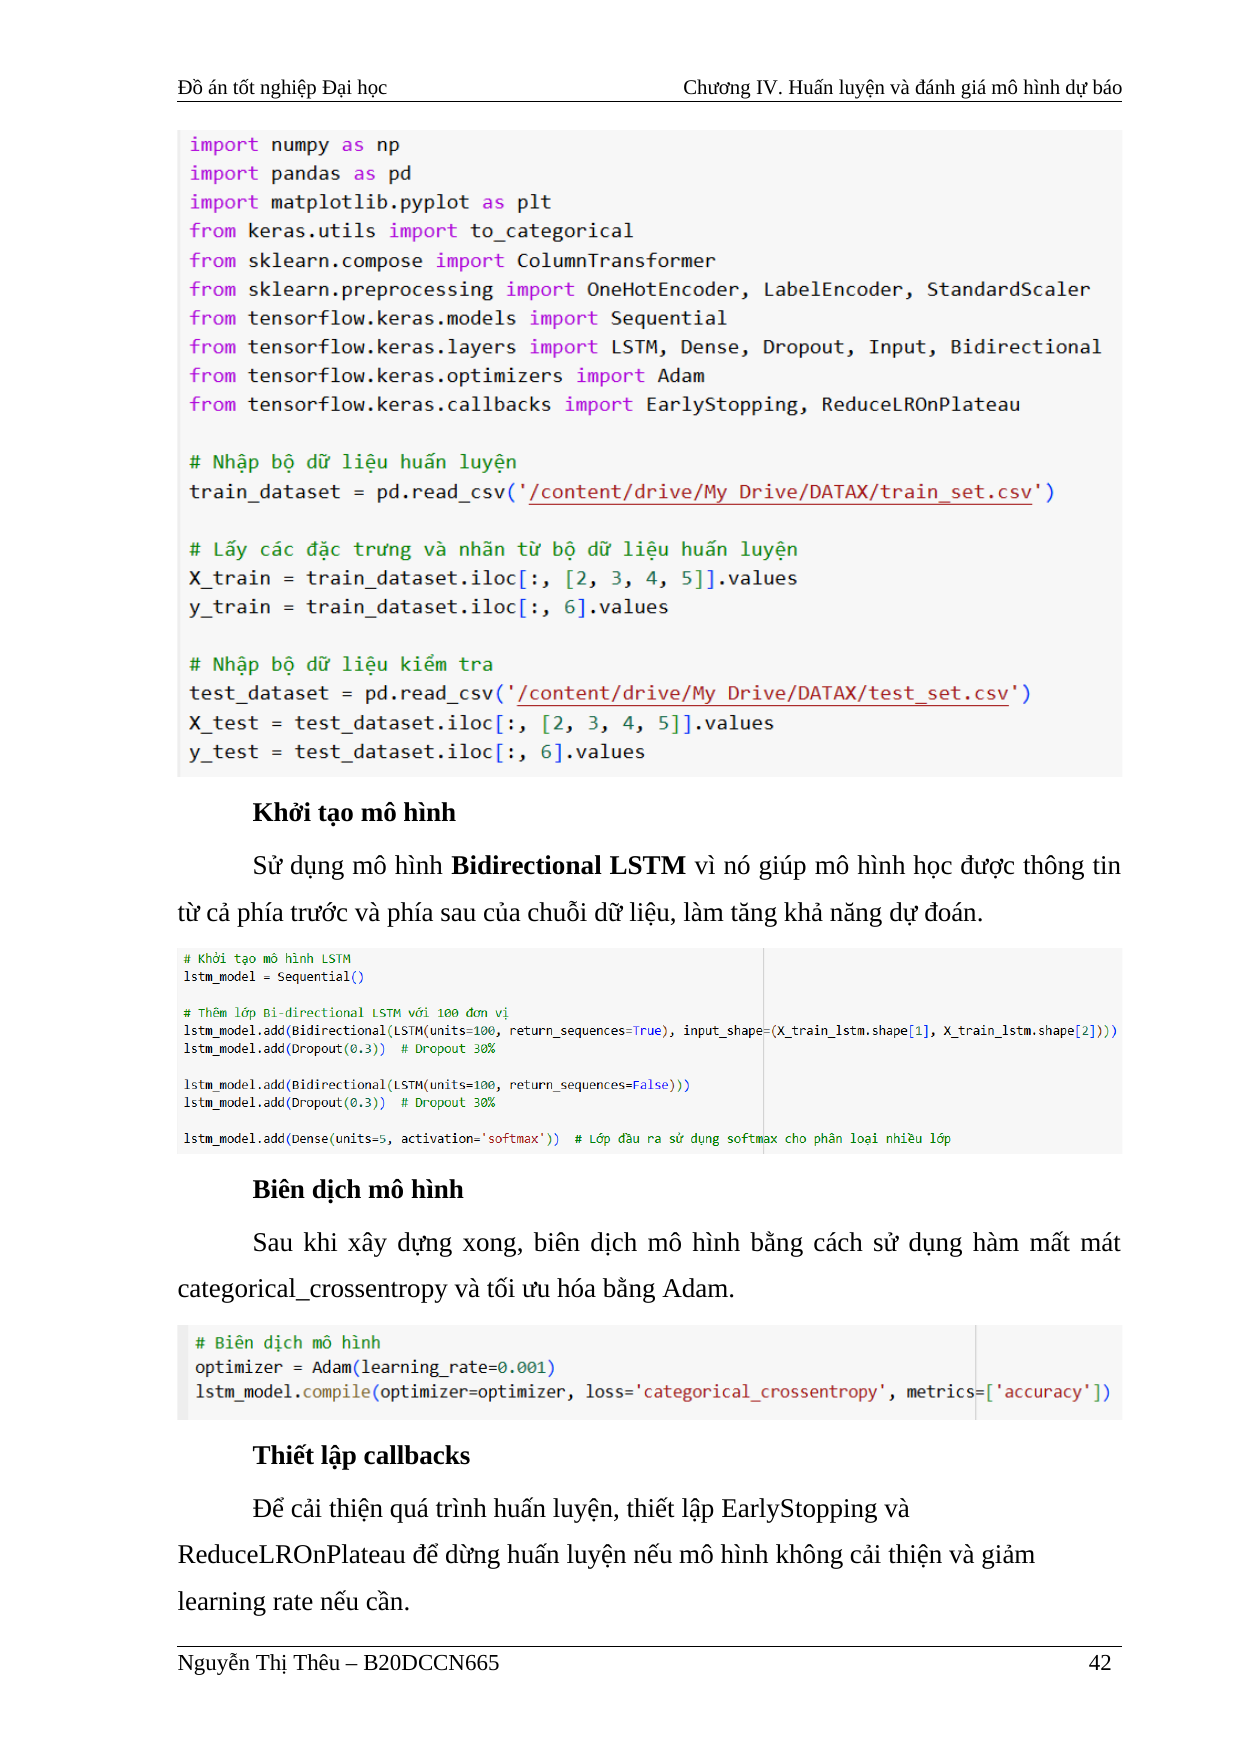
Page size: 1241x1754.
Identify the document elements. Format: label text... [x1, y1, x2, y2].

text Khởi tạo mô hình [177, 796, 1122, 828]
text Thiết lập callbacks [177, 1439, 1122, 1470]
picture [177, 948, 1123, 1154]
text Sử dụng mô hình Bidirectional LSTM vì nó giúp mô hình học được thông tin từ cả phía trước và phía sau của chuỗi dữ liệu, làm tăng khả năng dự đoán. [177, 849, 1122, 927]
text Để cải thiện quá trình huấn luyện, thiết lập EarlyStopping và ReduceLROnPlateau để dừng huấn luyện nếu mô hình không cải thiện và giảm learning rate nếu cần. [177, 1492, 1122, 1616]
picture [177, 130, 1123, 777]
text Sau khi xây dựng xong, biên dịch mô hình bằng cách sử dụng hàm mất mát categorical_crossentropy và tối ưu hóa bằng Adam. [177, 1226, 1122, 1303]
text Biên dịch mô hình [177, 1173, 1122, 1204]
picture [177, 1325, 1123, 1420]
